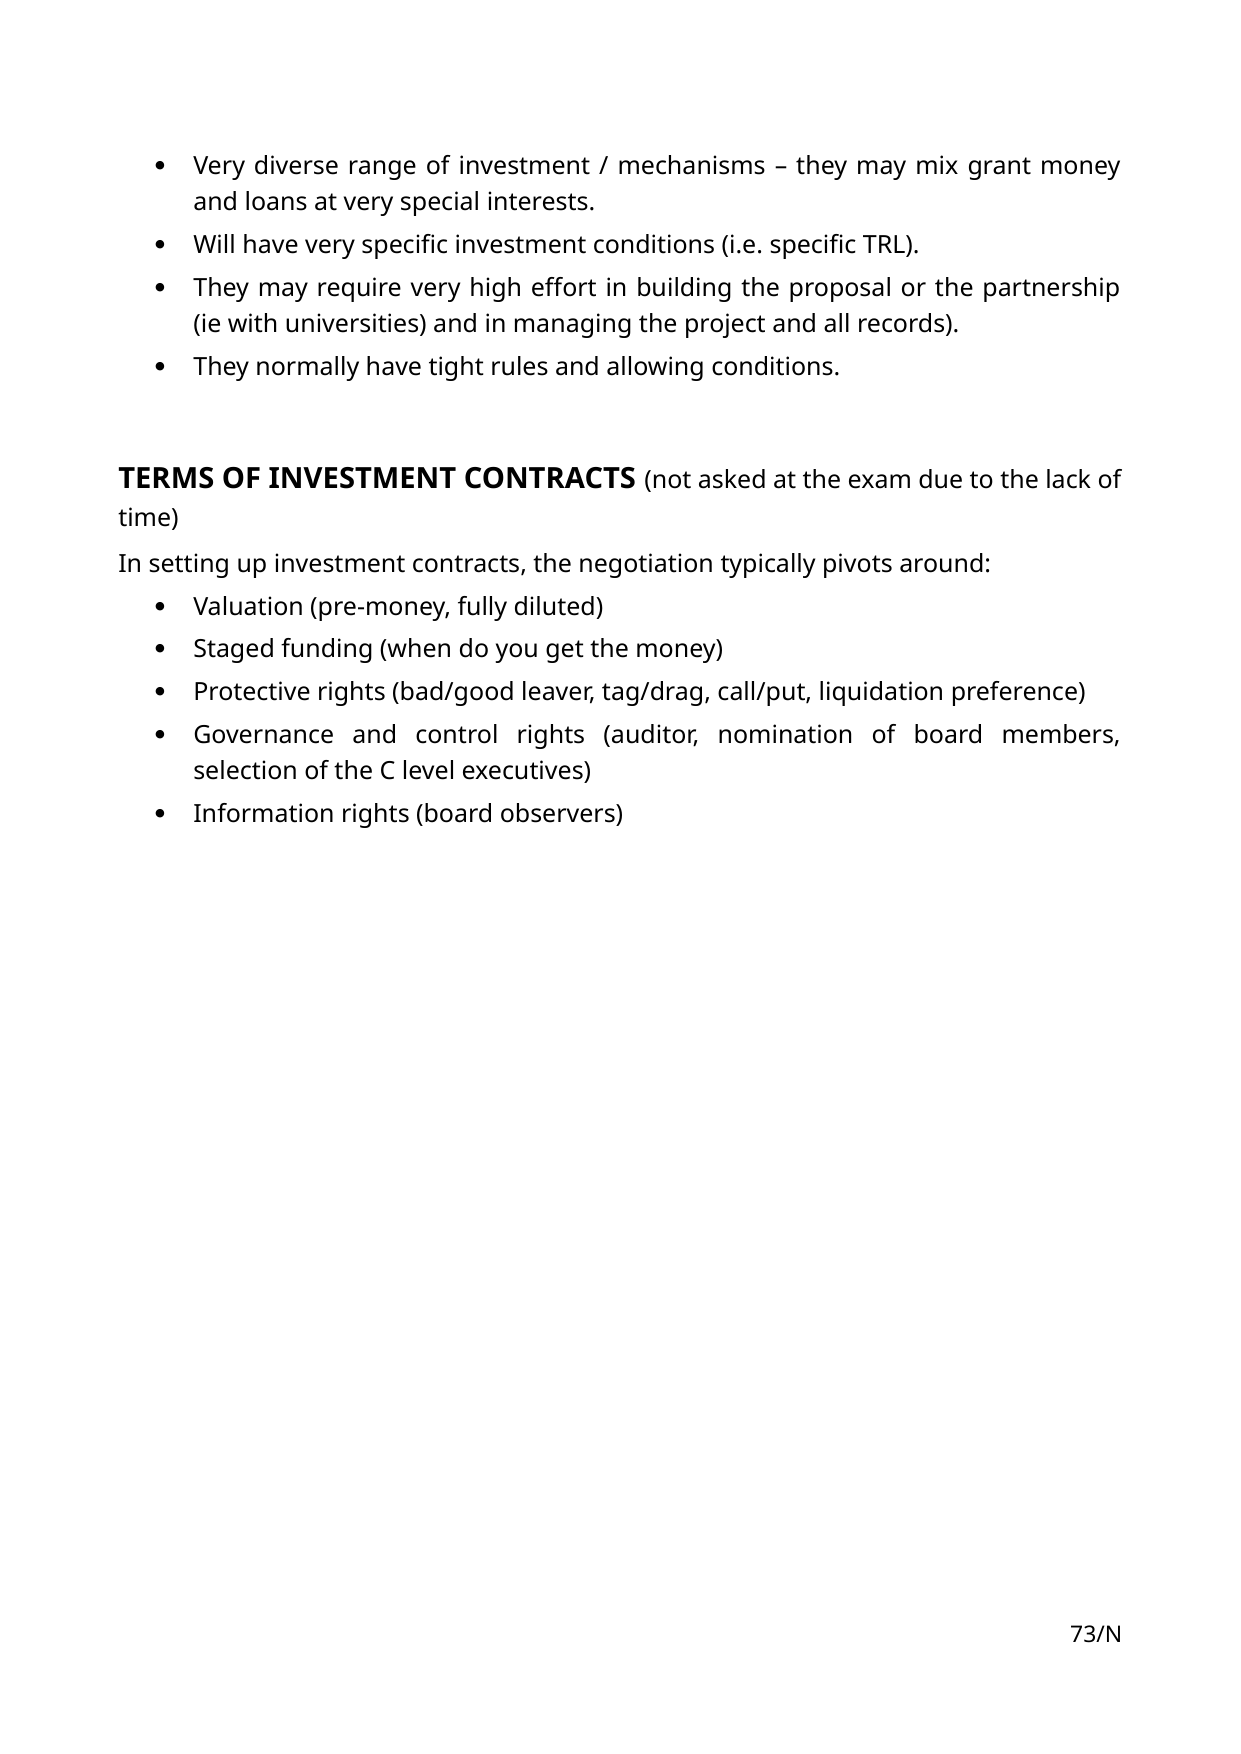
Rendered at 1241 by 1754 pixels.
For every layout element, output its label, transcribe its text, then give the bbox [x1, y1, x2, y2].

list Protective rights (bad/good leaver, tag/drag, call/put, liquidation preference) [156, 674, 1122, 708]
list Information rights (board observers) [156, 795, 1122, 829]
list Governance and control rights (auditor, nomination of board members, selection of the C level executives) [156, 716, 1122, 787]
list Will have very specific investment conditions (i.e. specific TRL). [156, 227, 1122, 261]
list Valuation (pre-money, fully diluted) [156, 588, 1122, 623]
list They normally have tight rules and allowing conditions. [156, 348, 1122, 382]
text TERMS OF INVESTMENT CONTRACTS (not asked at the exam due to the lack of time) [118, 457, 1122, 533]
text In setting up investment contracts, the negotiation typically pivots around: [118, 546, 1122, 580]
list They may require very high effort in building the proposal or the partnership (ie with universities) and in managing the project and all records). [156, 269, 1122, 339]
list Very diverse range of investment / mechanisms – they may mix grant money and loans at very special interests. [156, 148, 1122, 218]
list Staged funding (when do you get the money) [156, 631, 1122, 665]
